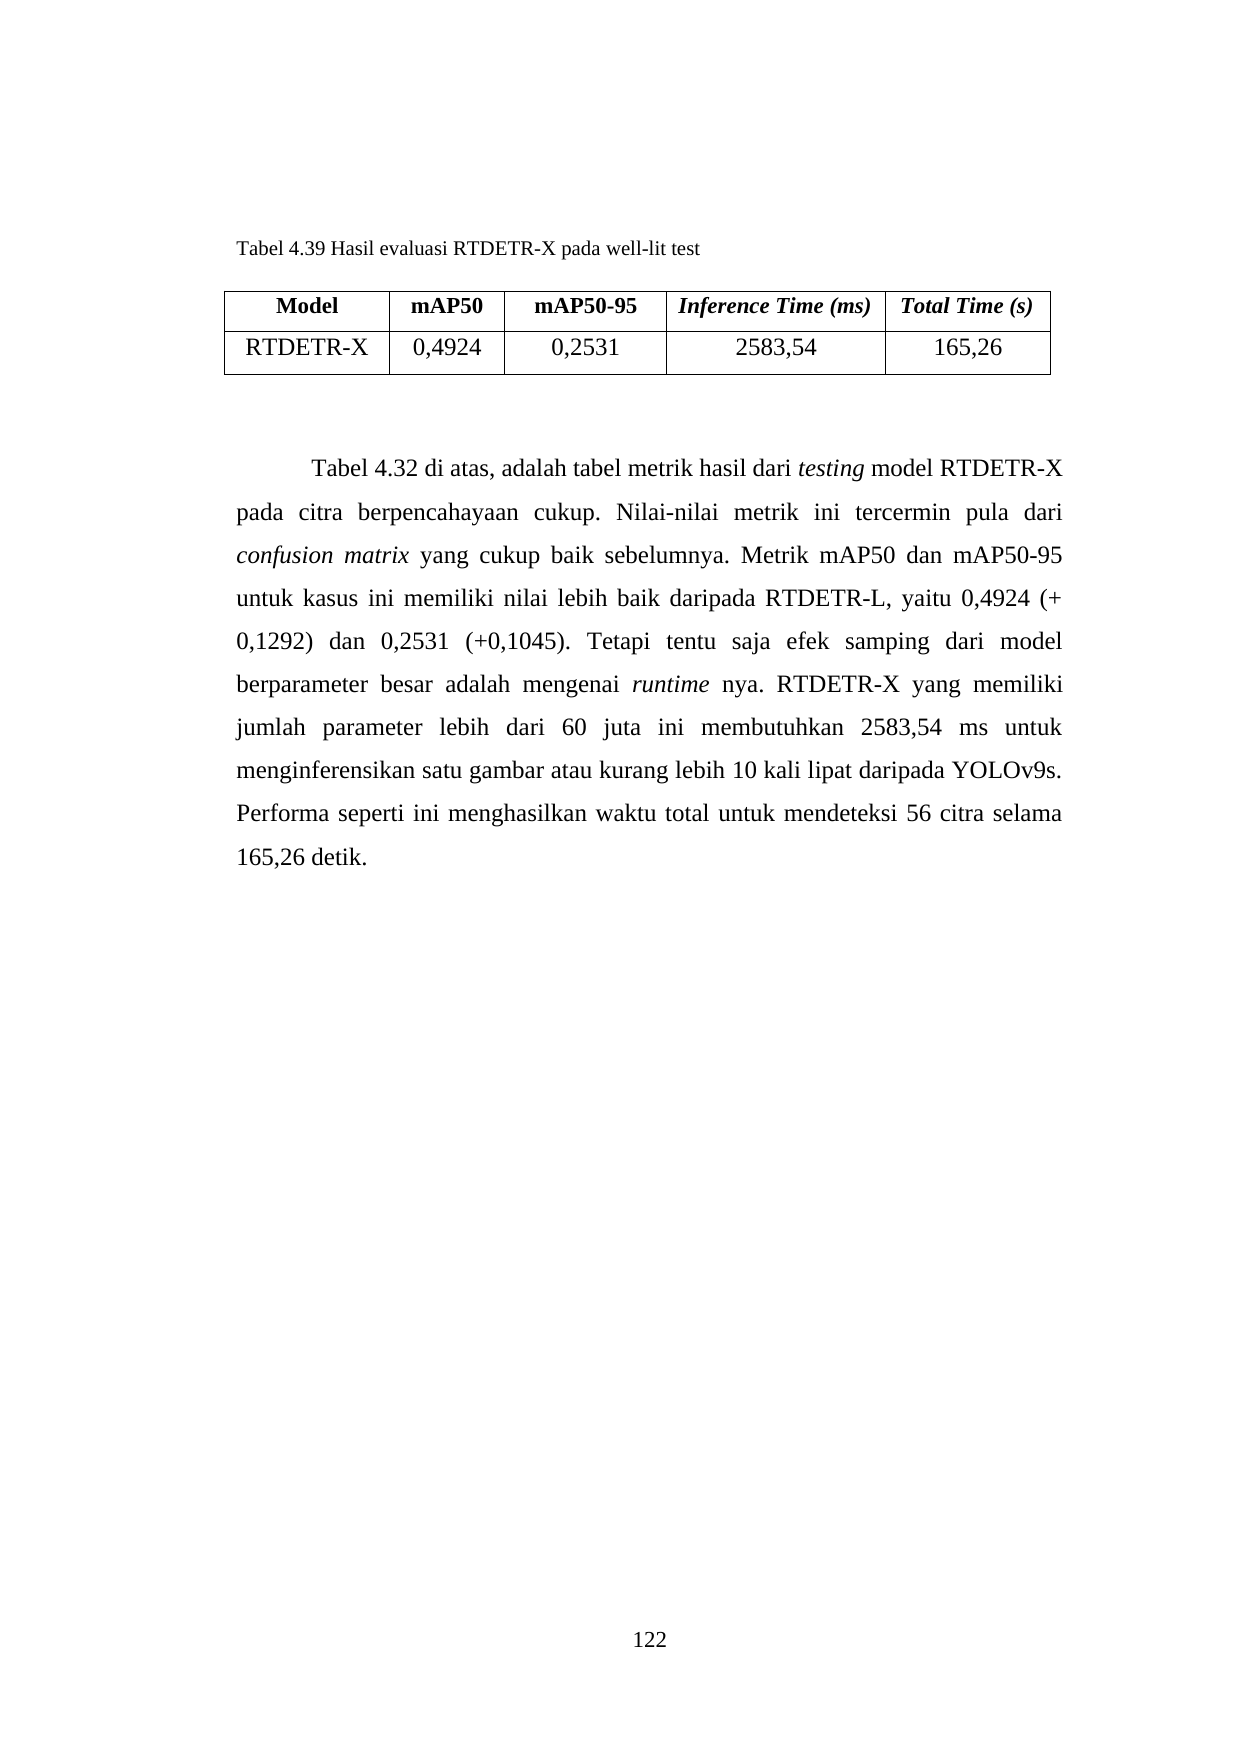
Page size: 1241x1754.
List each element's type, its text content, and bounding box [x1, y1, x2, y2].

table_cell 0,2531 [505, 332, 666, 374]
table_cell RTDETR-X [225, 332, 389, 374]
table_header Inference Time (ms) [667, 292, 885, 331]
table_cell 0,4924 [390, 332, 504, 374]
table_header mAP50-95 [505, 292, 666, 331]
table_cell 2583,54 [667, 332, 885, 374]
table_header mAP50 [390, 292, 504, 331]
table_header Total Time (s) [886, 292, 1050, 331]
table_cell 165,26 [886, 332, 1050, 374]
text Tabel 4.32 di atas, adalah tabel metrik hasil dari testing model RTDETR-X pada citra berpencahayaan cukup. Nilai-nilai metrik ini tercermin pula dari confusion matrix yang cukup baik sebelumnya. Metrik mAP50 dan mAP50-95 untuk kasus ini memiliki nilai lebih baik daripada RTDETR-L, yaitu 0,4924 (+ 0,1292) dan 0,2531 (+0,1045). Tetapi tentu saja efek samping dari model berparameter besar adalah mengenai runtime nya. RTDETR-X yang memiliki jumlah parameter lebih dari 60 juta ini membutuhkan 2583,54 ms untuk menginferensikan satu gambar atau kurang lebih 10 kali lipat daripada YOLOv9s. Performa seperti ini menghasilkan waktu total untuk mendeteksi 56 citra selama 165,26 detik. [236, 453, 1063, 870]
table_header Model [225, 292, 389, 331]
